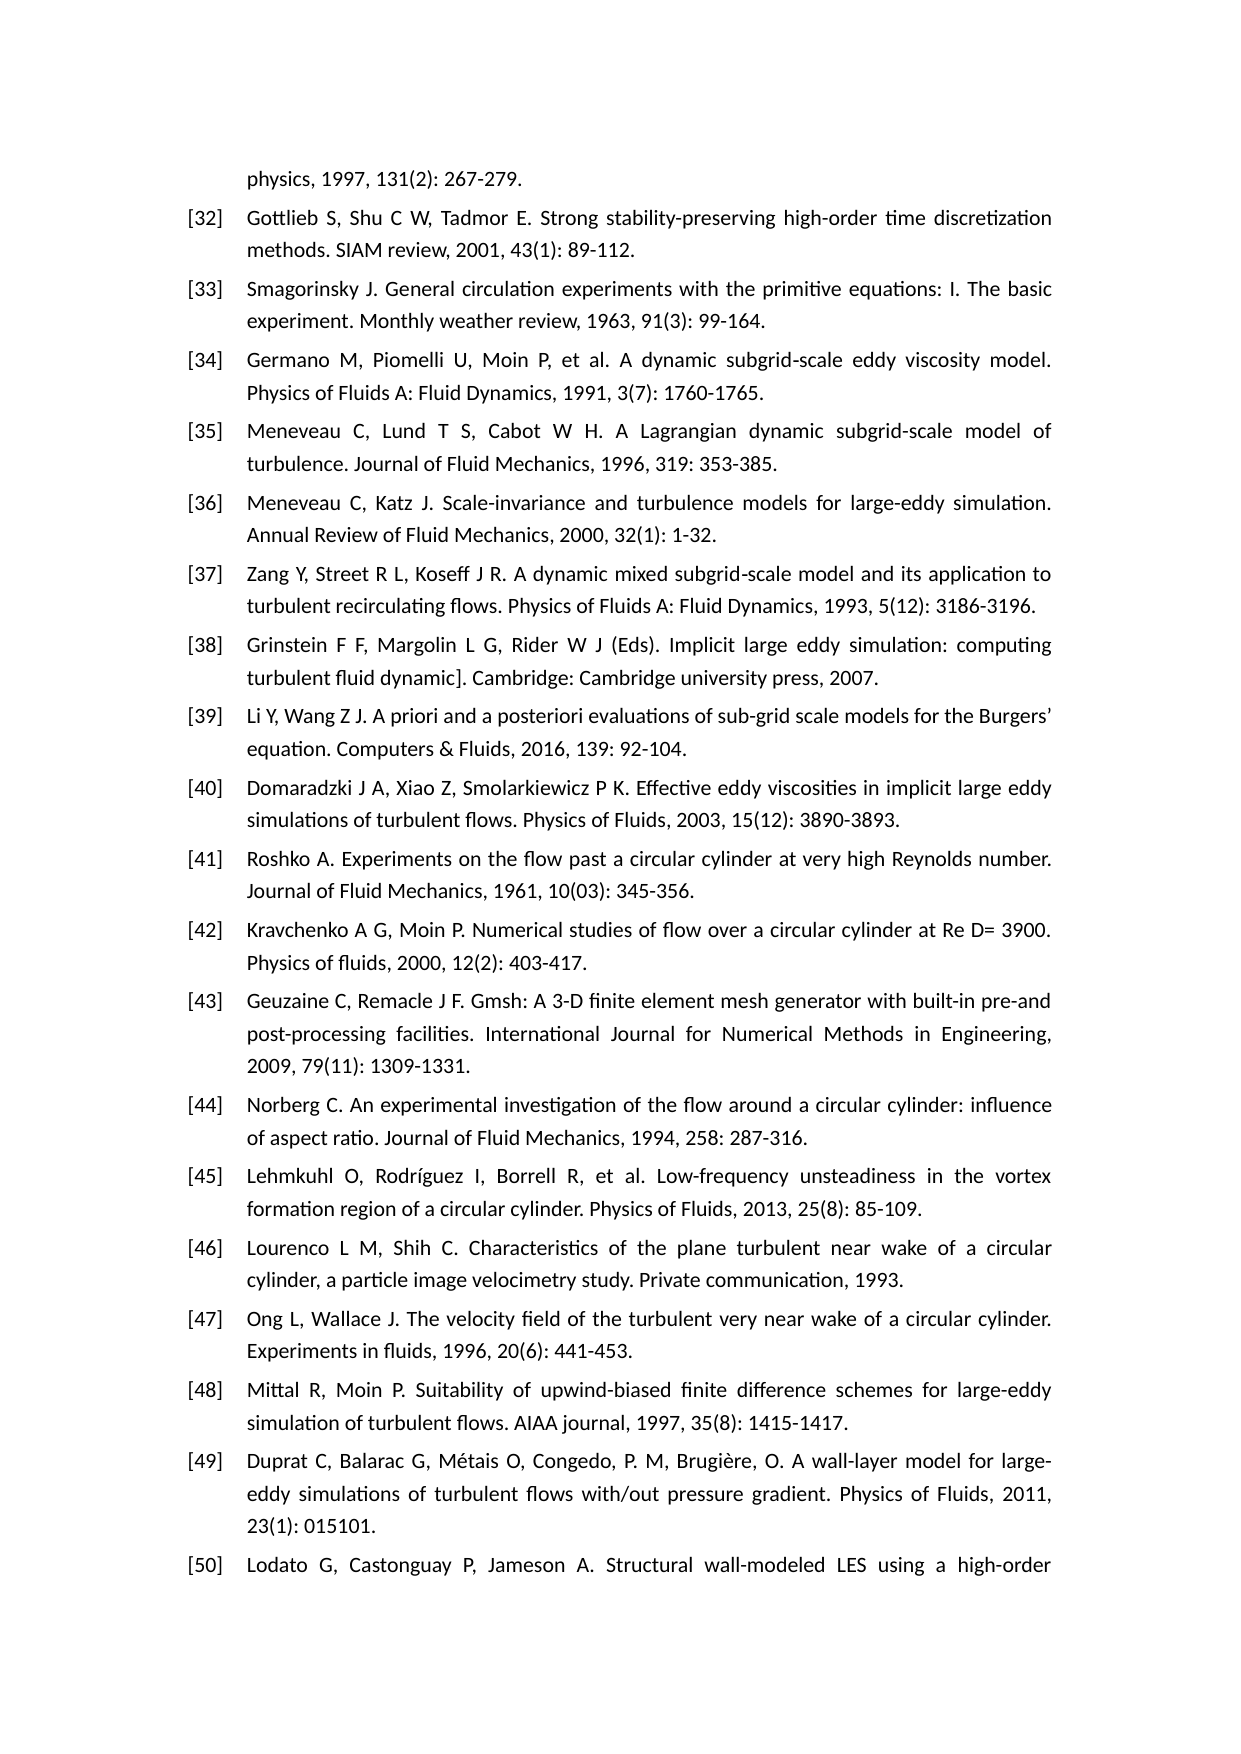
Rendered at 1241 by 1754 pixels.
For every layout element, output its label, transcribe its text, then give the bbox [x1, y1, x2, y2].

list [187, 1548, 1053, 1581]
list Duprat C, Balarac G, Métais O, Congedo, P. M, Brugière, O. A wall-layer model for large-eddy simulations of turbulent flows with/out pressure gradient. Physics of Fluids, 2011, 23(1): 015101. [187, 1444, 1053, 1542]
list Germano M, Piomelli U, Moin P, et al. A dynamic subgrid‐scale eddy viscosity model. Physics of Fluids A: Fluid Dynamics, 1991, 3(7): 1760-1765. [187, 343, 1053, 408]
list Meneveau C, Lund T S, Cabot W H. A Lagrangian dynamic subgrid-scale model of turbulence. Journal of Fluid Mechanics, 1996, 319: 353-385. [187, 414, 1053, 479]
list Mittal R, Moin P. Suitability of upwind-biased finite difference schemes for large-eddy simulation of turbulent flows. AIAA journal, 1997, 35(8): 1415-1417. [187, 1373, 1053, 1438]
list Norberg C. An experimental investigation of the flow around a circular cylinder: influence of aspect ratio. Journal of Fluid Mechanics, 1994, 258: 287-316. [187, 1088, 1053, 1153]
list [187, 162, 1053, 194]
list Roshko A. Experiments on the flow past a circular cylinder at very high Reynolds number. Journal of Fluid Mechanics, 1961, 10(03): 345-356. [187, 842, 1053, 907]
list Grinstein F F, Margolin L G, Rider W J (Eds). Implicit large eddy simulation: computing turbulent fluid dynamic]. Cambridge: Cambridge university press, 2007. [187, 628, 1053, 693]
list Lourenco L M, Shih C. Characteristics of the plane turbulent near wake of a circular cylinder, a particle image velocimetry study. Private communication, 1993. [187, 1231, 1053, 1296]
list Lehmkuhl O, Rodríguez I, Borrell R, et al. Low-frequency unsteadiness in the vortex formation region of a circular cylinder. Physics of Fluids, 2013, 25(8): 85-109. [187, 1159, 1053, 1224]
list Meneveau C, Katz J. Scale-invariance and turbulence models for large-eddy simulation. Annual Review of Fluid Mechanics, 2000, 32(1): 1-32. [187, 486, 1053, 551]
list Kravchenko A G, Moin P. Numerical studies of flow over a circular cylinder at Re D= 3900. Physics of fluids, 2000, 12(2): 403-417. [187, 913, 1053, 978]
list Smagorinsky J. General circulation experiments with the primitive equations: I. The basic experiment. Monthly weather review, 1963, 91(3): 99-164. [187, 272, 1053, 337]
list Gottlieb S, Shu C W, Tadmor E. Strong stability-preserving high-order time discretization methods. SIAM review, 2001, 43(1): 89-112. [187, 201, 1053, 266]
list Li Y, Wang Z J. A priori and a posteriori evaluations of sub-grid scale models for the Burgers’ equation. Computers & Fluids, 2016, 139: 92-104. [187, 699, 1053, 764]
list Domaradzki J A, Xiao Z, Smolarkiewicz P K. Effective eddy viscosities in implicit large eddy simulations of turbulent flows. Physics of Fluids, 2003, 15(12): 3890-3893. [187, 771, 1053, 836]
list Geuzaine C, Remacle J F. Gmsh: A 3-D finite element mesh generator with built-in pre-and post-processing facilities. International Journal for Numerical Methods in Engineering, 2009, 79(11): 1309-1331. [187, 984, 1053, 1082]
list Ong L, Wallace J. The velocity field of the turbulent very near wake of a circular cylinder. Experiments in fluids, 1996, 20(6): 441-453. [187, 1302, 1053, 1367]
list Zang Y, Street R L, Koseff J R. A dynamic mixed subgrid‐scale model and its application to turbulent recirculating flows. Physics of Fluids A: Fluid Dynamics, 1993, 5(12): 3186-3196. [187, 557, 1053, 622]
